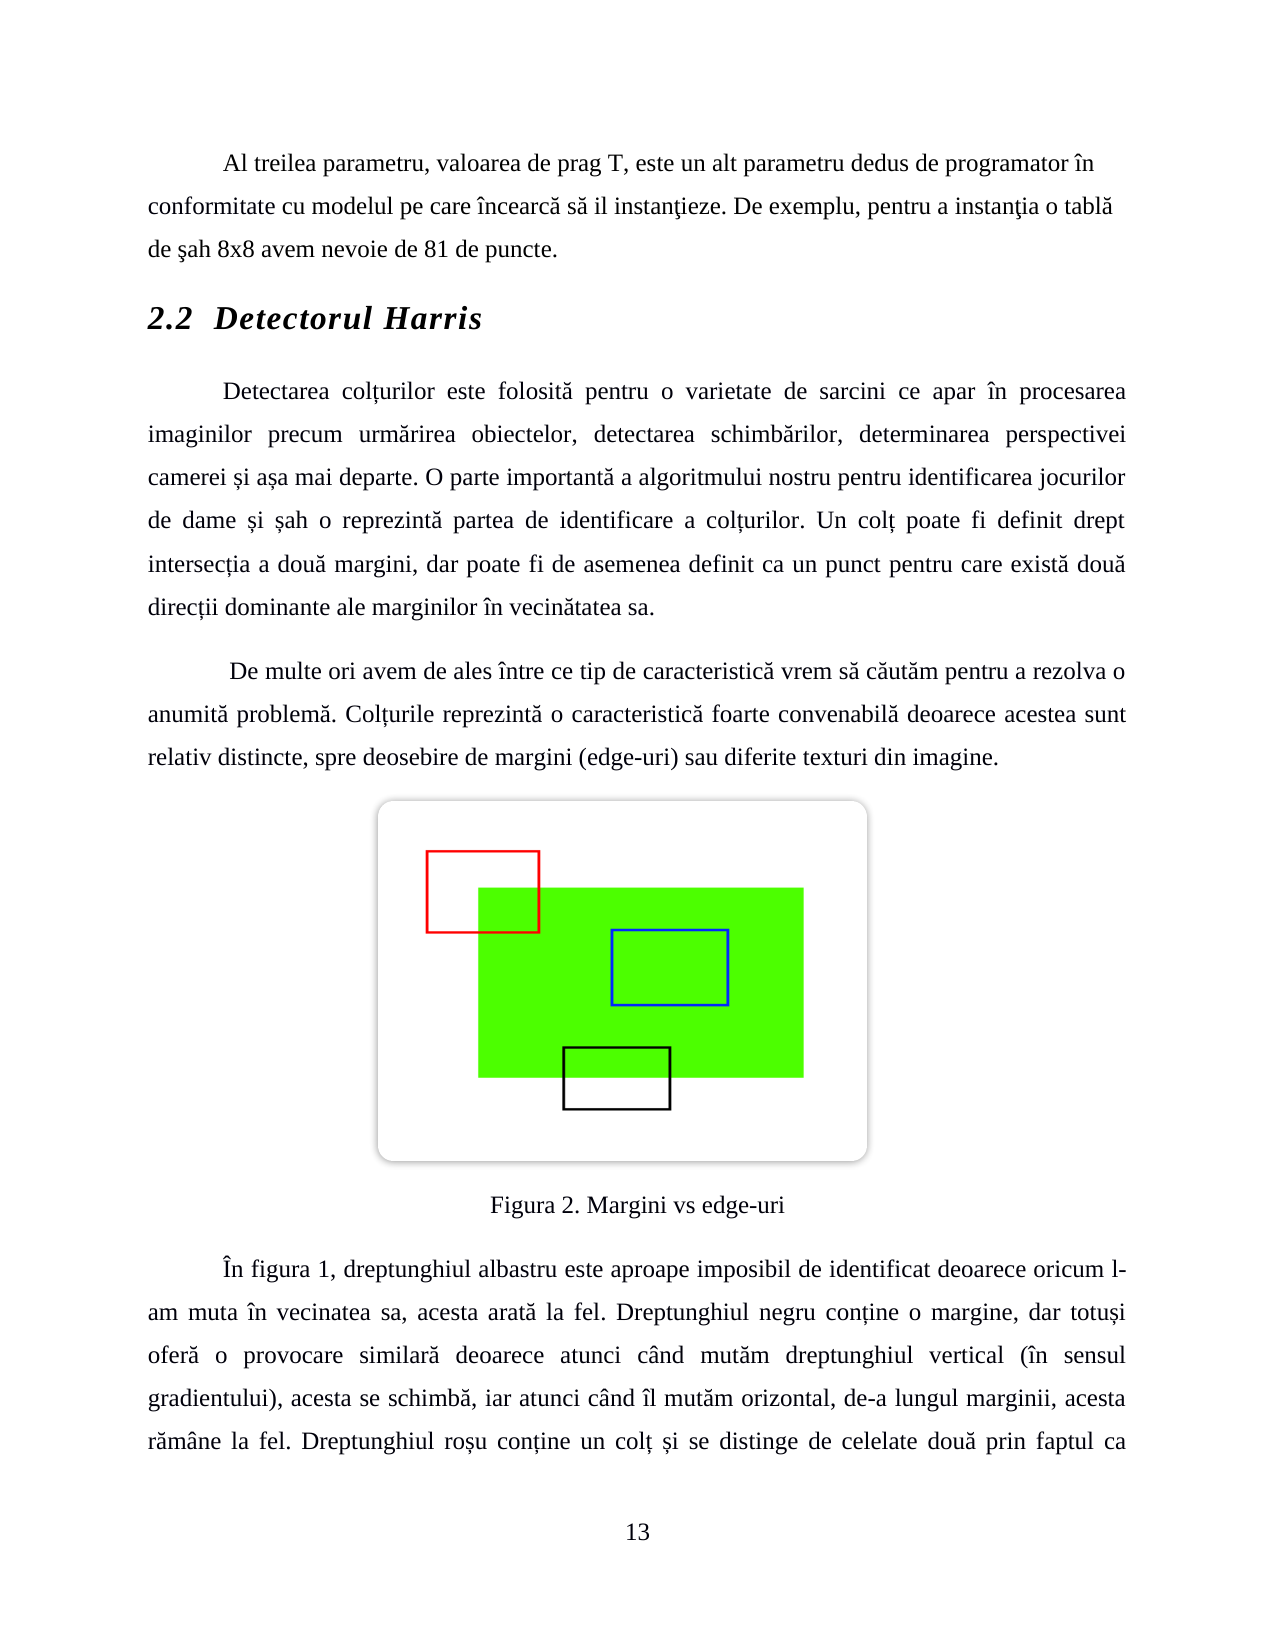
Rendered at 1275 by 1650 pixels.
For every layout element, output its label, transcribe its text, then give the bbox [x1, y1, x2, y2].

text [148, 1254, 1127, 1455]
picture [409, 833, 836, 1130]
text Detectarea colțurilor este folosită pentru o varietate de sarcini ce apar în procesarea imaginilor precum urmărirea obiectelor, detectarea schimbărilor, determinarea perspectivei camerei și așa mai departe. O parte importantă a algoritmului nostru pentru identificarea jocurilor de dame și șah o reprezintă partea de identificare a colțurilor. Un colț poate fi definit drept intersecția a două margini, dar poate fi de asemenea definit ca un punct pentru care există două direcții dominante ale marginilor în vecinătatea sa. [148, 376, 1127, 621]
text De multe ori avem de ales între ce tip de caracteristică vrem să căutăm pentru a rezolva o anumită problemă. Colțurile reprezintă o caracteristică foarte convenabilă deoarece acestea sunt relativ distincte, spre deosebire de margini (edge-uri) sau diferite texturi din imagine. [148, 656, 1127, 771]
subtitle 2.2 Detectorul Harris [148, 298, 1127, 336]
text Figura 2. Margini vs edge-uri [148, 1190, 1127, 1218]
text Al treilea parametru, valoarea de prag T, este un alt parametru dedus de programator în conformitate cu modelul pe care încearcă să il instanţieze. De exemplu, pentru a instanţia o tablă de şah 8x8 avem nevoie de 81 de puncte. [148, 148, 1127, 263]
